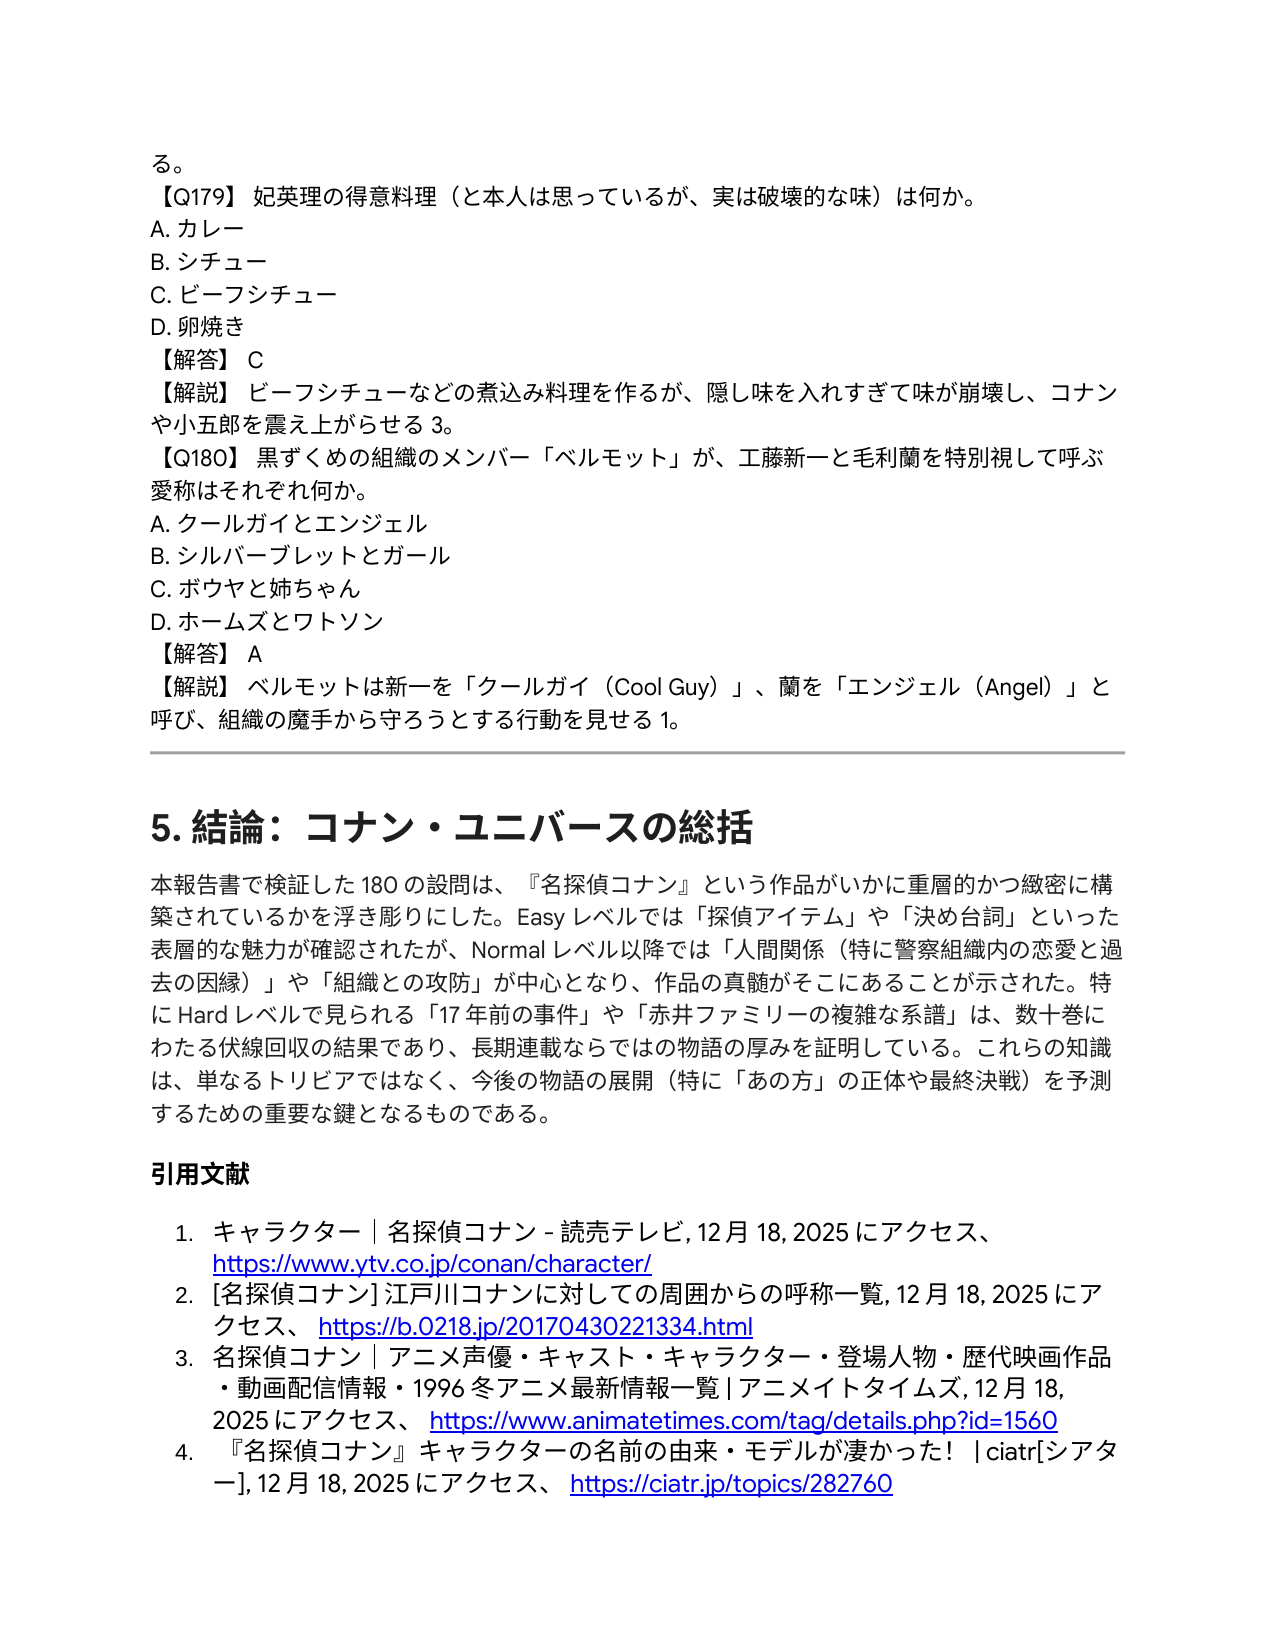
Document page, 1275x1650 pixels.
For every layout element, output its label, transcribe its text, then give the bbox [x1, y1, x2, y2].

text C. ビーフシチュー [150, 281, 1125, 309]
text 【解答】 A [150, 641, 1125, 669]
list ​ 『名探偵コナン』キャラクターの名前の由来・モデルが凄かった！ | ciatr[シアター], 12月 18, 2025にアクセス、 https://ciatr.jp/topics/282760 [175, 1436, 1125, 1499]
text 【Q180】 黒ずくめの組織のメンバー「ベルモット」が、工藤新一と毛利蘭を特別視して呼ぶ愛称はそれぞれ何か。 [150, 444, 1125, 506]
list 名探偵コナン｜アニメ声優・キャスト・キャラクター・登場人物・歴代映画作品・動画配信情報・1996冬アニメ最新情報一覧 | アニメイトタイムズ, 12月 18, 2025にアクセス、 https://www.animatetimes.com/tag/details.php?id=1560 [175, 1342, 1125, 1436]
text 【解答】 C [150, 346, 1125, 375]
subtitle 5. 結論：コナン・ユニバースの総括 [150, 755, 1125, 852]
text 【Q179】 妃英理の得意料理（と本人は思っているが、実は破壊的な味）は何か。 [150, 183, 1125, 211]
text D. ホームズとワトソン [150, 608, 1125, 637]
text C. ボウヤと姉ちゃん [150, 575, 1125, 604]
subtitle 引用文献 [150, 1159, 1125, 1190]
text A. クールガイとエンジェル [150, 510, 1125, 538]
text D. 卵焼き [150, 313, 1125, 342]
list [名探偵コナン] 江戸川コナンに対しての周囲からの呼称一覧, 12月 18, 2025にアクセス、 https://b.0218.jp/20170430221334.html [175, 1280, 1125, 1342]
text 【解説】 ビーフシチューなどの煮込み料理を作るが、隠し味を入れすぎて味が崩壊し、コナンや小五郎を震え上がらせる 3。 [150, 379, 1125, 440]
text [150, 150, 1125, 179]
text 【解説】 ベルモットは新一を「クールガイ（Cool Guy）」、蘭を「エンジェル（Angel）」と呼び、組織の魔手から守ろうとする行動を見せる 1。 [150, 673, 1125, 735]
text B. シチュー [150, 248, 1125, 277]
text B. シルバーブレットとガール [150, 542, 1125, 571]
text A. カレー [150, 215, 1125, 244]
text 本報告書で検証した180の設問は、『名探偵コナン』という作品がいかに重層的かつ緻密に構築されているかを浮き彫りにした。Easyレベルでは「探偵アイテム」や「決め台詞」といった表層的な魅力が確認されたが、Normalレベル以降では「人間関係（特に警察組織内の恋愛と過去の因縁）」や「組織との攻防」が中心となり、作品の真髄がそこにあることが示された。特にHardレベルで見られる「17年前の事件」や「赤井ファミリーの複雑な系譜」は、数十巻にわたる伏線回収の結果であり、長期連載ならではの物語の厚みを証明している。これらの知識は、単なるトリビアではなく、今後の物語の展開（特に「あの方」の正体や最終決戦）を予測するための重要な鍵となるものである。 [150, 871, 1125, 1128]
list キャラクター｜名探偵コナン - 読売テレビ, 12月 18, 2025にアクセス、 https://www.ytv.co.jp/conan/character/ [175, 1217, 1125, 1280]
